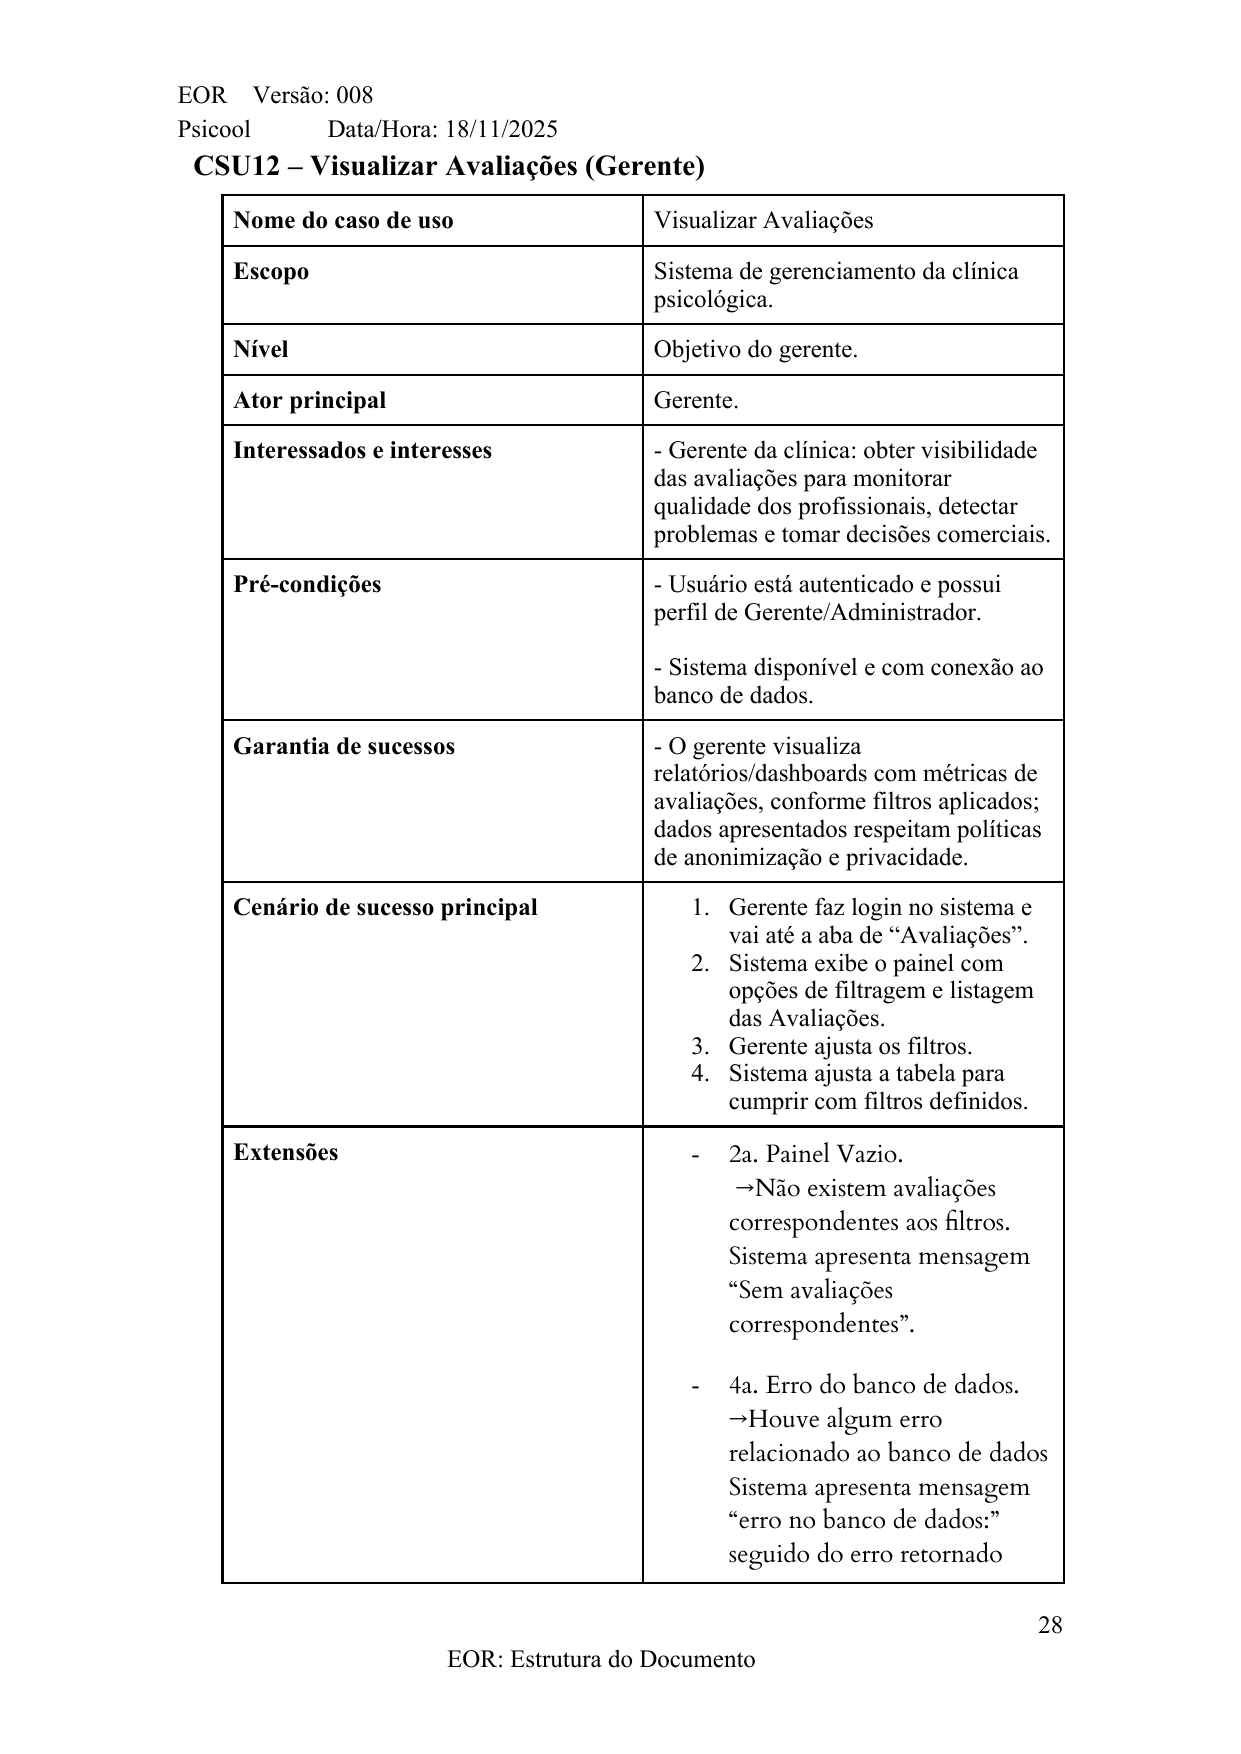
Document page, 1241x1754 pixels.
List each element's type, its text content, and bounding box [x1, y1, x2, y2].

table_cell Cenário de sucesso principal [224, 883, 642, 1125]
table_cell - Gerente da clínica: obter visibilidade das avaliações para monitorar qualidade dos profissionais, detectar problemas e tomar decisões comerciais. [644, 426, 1063, 558]
table_cell Sistema de gerenciamento da clínica psicológica. [644, 247, 1063, 323]
table_cell Gerente faz login no sistema e vai até a aba de “Avaliações”. Sistema exibe o painel com opções de filtragem e listagem das Avaliações. Gerente ajusta os filtros. Sistema ajusta a tabela para cumprir com filtros definidos. [644, 883, 1063, 1125]
table_header Nome do caso de uso [224, 196, 642, 244]
table_cell Garantia de sucessos [224, 721, 642, 881]
table_cell - O gerente visualiza relatórios/dashboards com métricas de avaliações, conforme filtros aplicados; dados apresentados respeitam políticas de anonimização e privacidade. [644, 721, 1063, 881]
table_cell Nível [224, 325, 642, 373]
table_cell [644, 1128, 1063, 1582]
table_cell Escopo [224, 247, 642, 323]
table_cell Ator principal [224, 376, 642, 424]
subtitle CSU12 – Visualizar Avaliações (Gerente) [177, 149, 1063, 181]
table_cell Gerente. [644, 376, 1063, 424]
table_cell Interessados e interesses [224, 426, 642, 558]
table_cell Extensões [224, 1128, 642, 1582]
table_header Visualizar Avaliações [644, 196, 1063, 244]
table_cell - Usuário está autenticado e possui perfil de Gerente/Administrador. - Sistema disponível e com conexão ao banco de dados. [644, 560, 1063, 719]
table_cell Pré-condições [224, 560, 642, 719]
table_cell Objetivo do gerente. [644, 325, 1063, 373]
